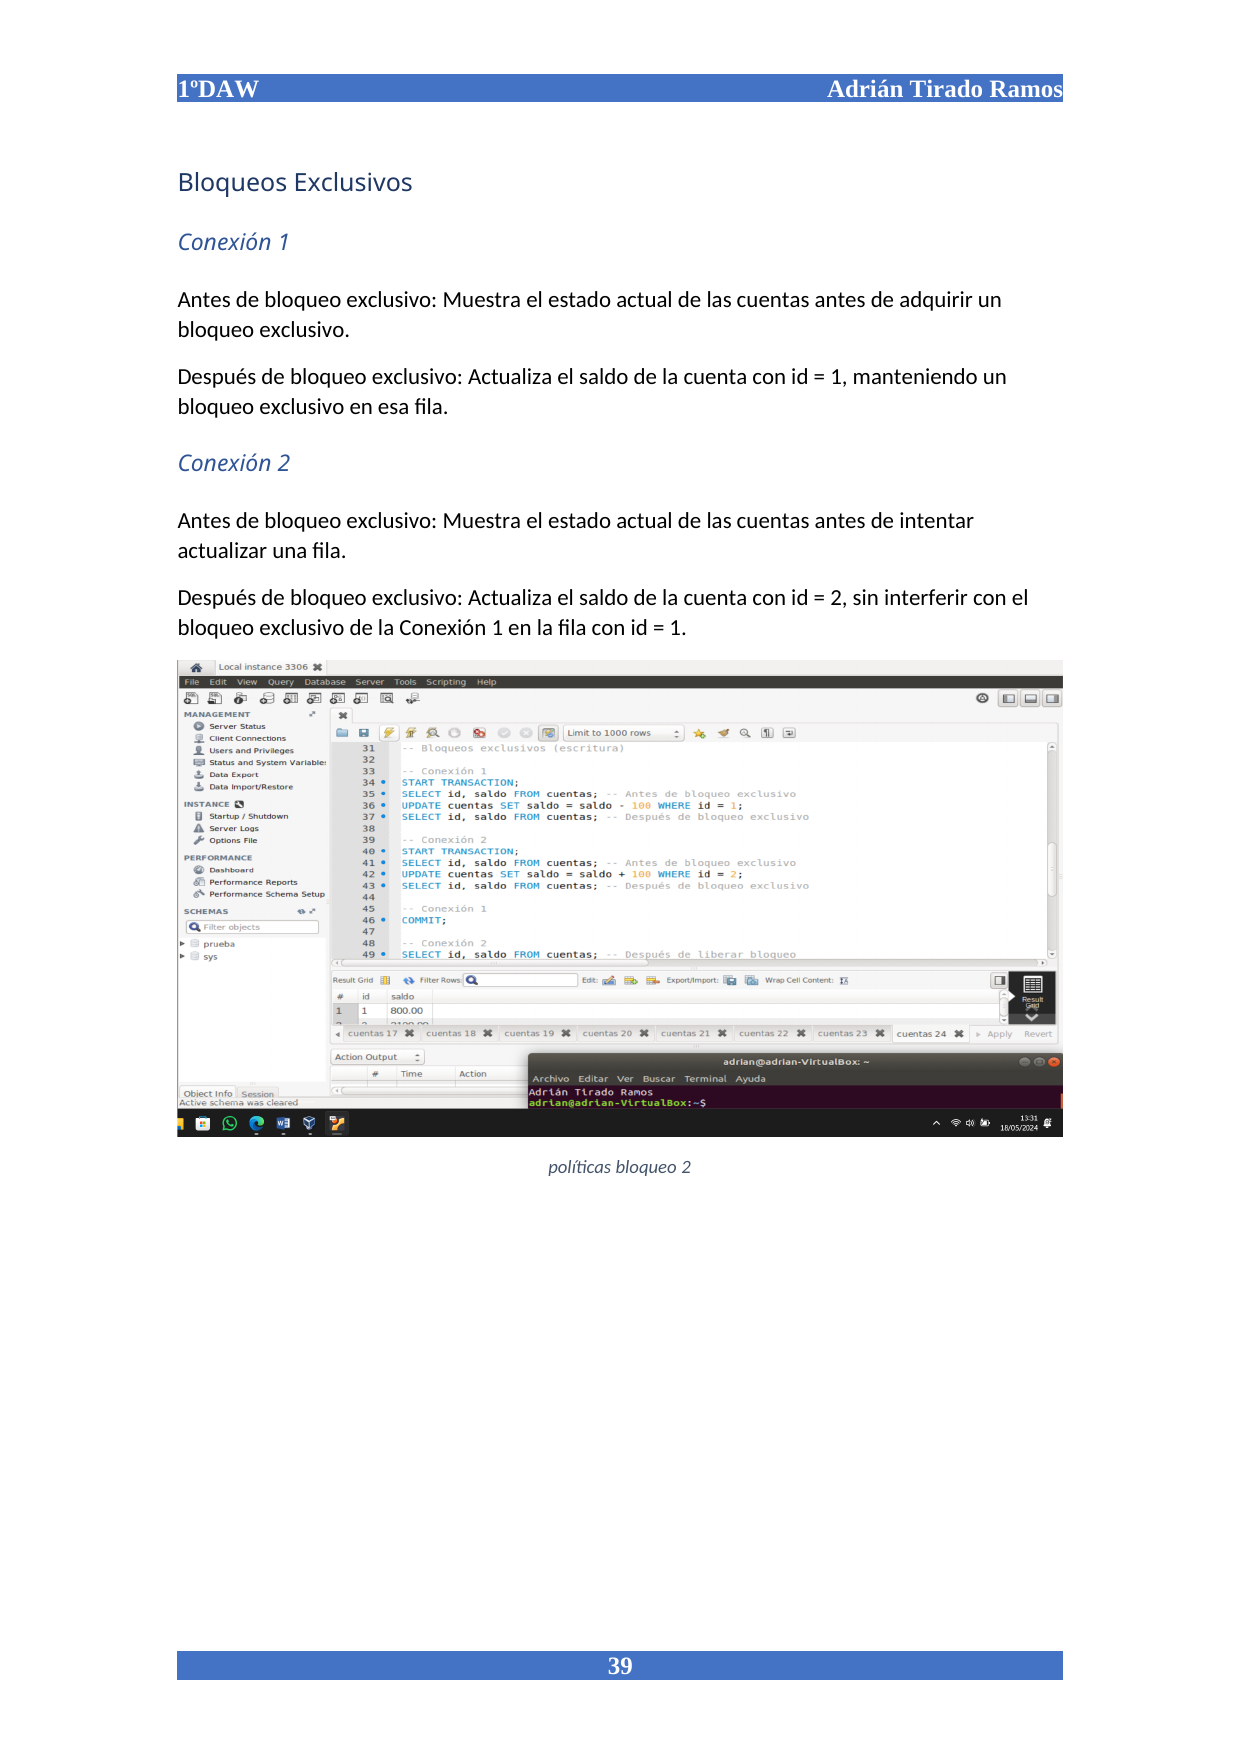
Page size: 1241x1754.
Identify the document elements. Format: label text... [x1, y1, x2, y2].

subtitle Bloqueos Exclusivos [177, 164, 1063, 198]
subtitle Conexión 1 [177, 226, 1063, 257]
text Antes de bloqueo exclusivo: Muestra el estado actual de las cuentas antes de intentar actualizar una fila. [177, 506, 1063, 564]
text Antes de bloqueo exclusivo: Muestra el estado actual de las cuentas antes de adquirir un bloqueo exclusivo. [177, 285, 1063, 343]
picture [177, 660, 1063, 1137]
text Después de bloqueo exclusivo: Actualiza el saldo de la cuenta con id = 1, manteniendo un bloqueo exclusivo en esa fila. [177, 362, 1063, 420]
subtitle Conexión 2 [177, 447, 1063, 478]
text Después de bloqueo exclusivo: Actualiza el saldo de la cuenta con id = 2, sin interferir con el bloqueo exclusivo de la Conexión 1 en la fila con id = 1. [177, 583, 1063, 641]
